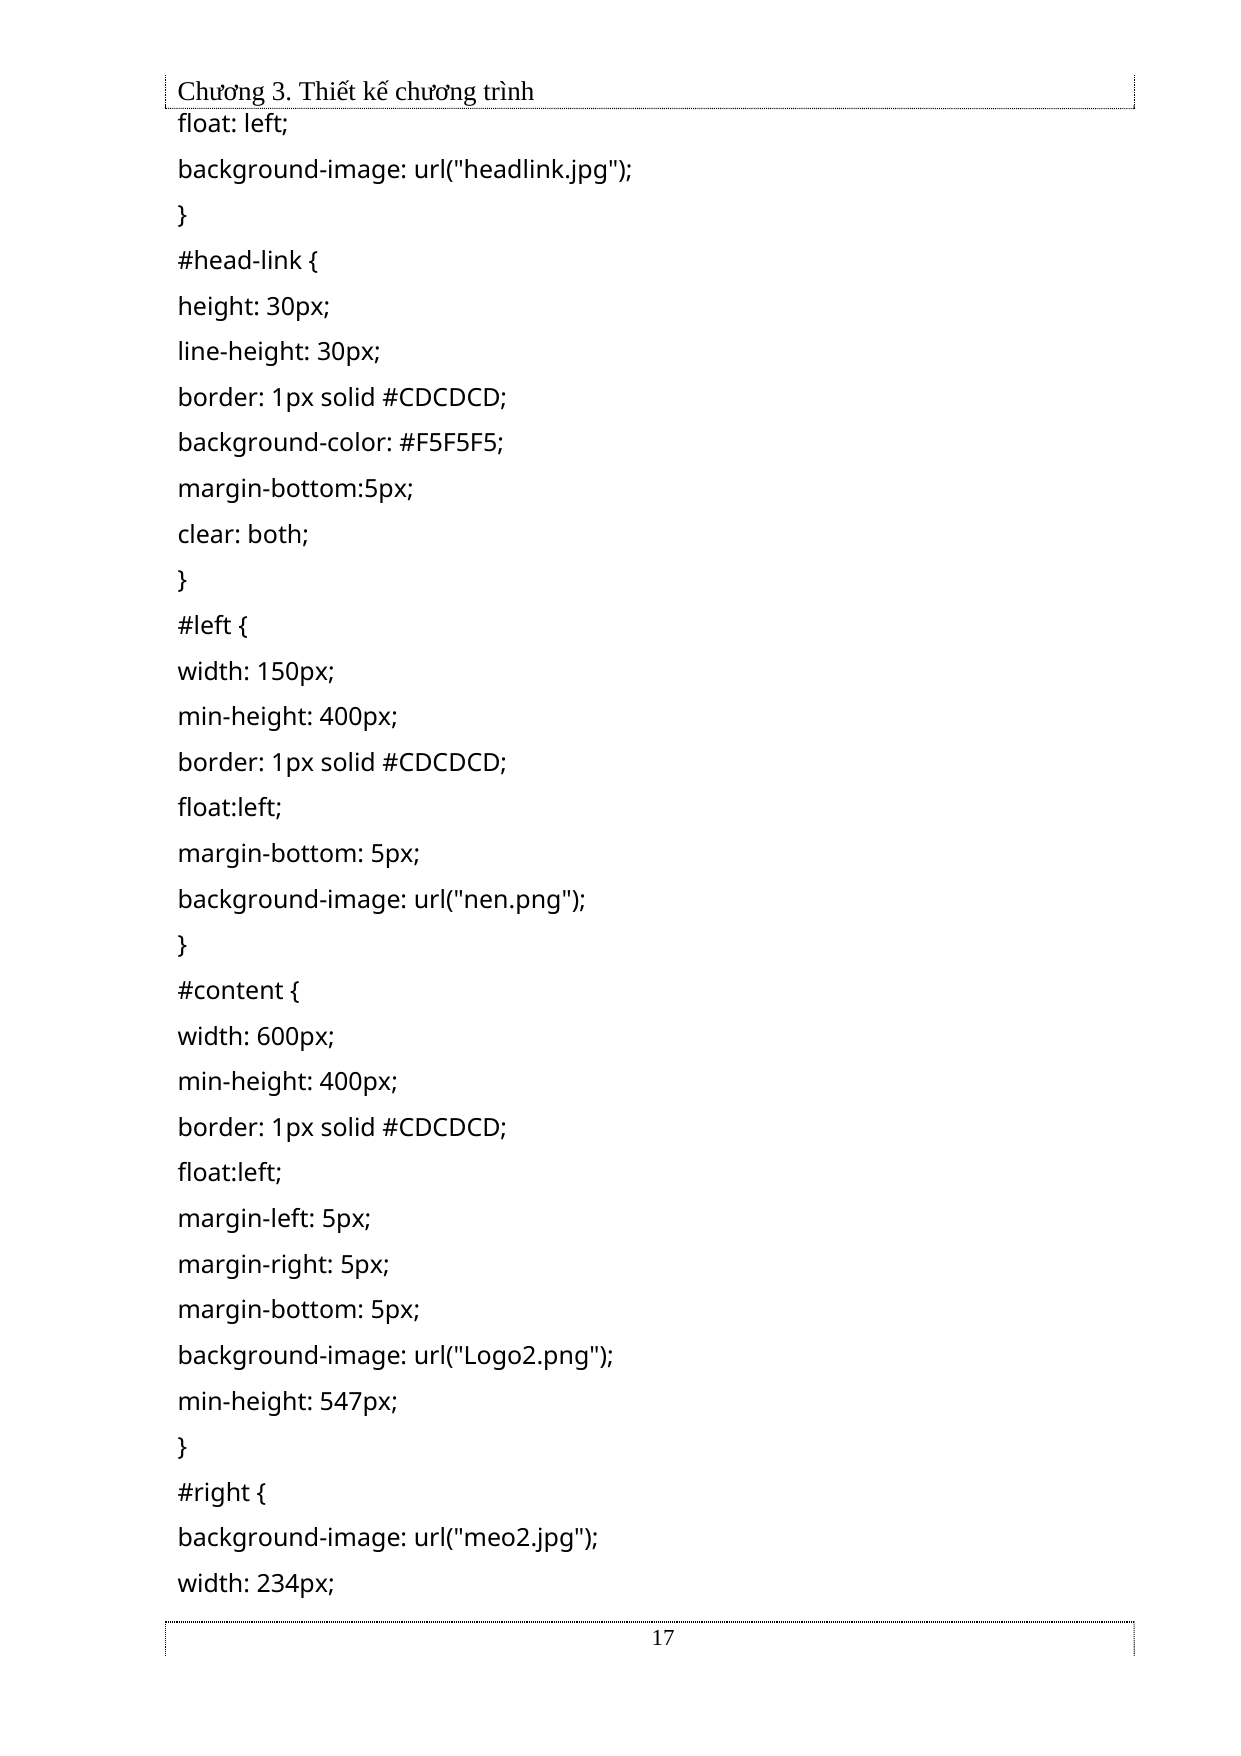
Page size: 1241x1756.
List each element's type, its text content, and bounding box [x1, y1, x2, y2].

text background-image: url("meo2.jpg"); [177, 1523, 1134, 1553]
text width: 150px; [177, 656, 1134, 686]
text } [177, 929, 1134, 960]
text } [177, 199, 1134, 230]
text #head-link { [177, 245, 1134, 276]
text min-height: 400px; [177, 701, 1134, 732]
text float:left; [177, 1158, 1134, 1188]
text } [177, 564, 1134, 595]
text #right { [177, 1477, 1134, 1507]
text float:left; [177, 793, 1134, 823]
text background-color: #F5F5F5; [177, 428, 1134, 458]
text border: 1px solid #CDCDCD; [177, 1112, 1134, 1142]
text } [177, 1431, 1134, 1462]
text margin-right: 5px; [177, 1249, 1134, 1279]
text margin-left: 5px; [177, 1203, 1134, 1234]
text float: left; [177, 108, 1134, 139]
text background-image: url("headlink.jpg"); [177, 154, 1134, 184]
text margin-bottom: 5px; [177, 838, 1134, 869]
text clear: both; [177, 519, 1134, 549]
text height: 30px; [177, 291, 1134, 321]
text line-height: 30px; [177, 336, 1134, 367]
text width: 600px; [177, 1021, 1134, 1051]
text border: 1px solid #CDCDCD; [177, 747, 1134, 777]
text border: 1px solid #CDCDCD; [177, 382, 1134, 412]
text width: 234px; [177, 1568, 1134, 1599]
text #left { [177, 610, 1134, 641]
text min-height: 400px; [177, 1066, 1134, 1097]
text background-image: url("Logo2.png"); [177, 1340, 1134, 1371]
text background-image: url("nen.png"); [177, 884, 1134, 914]
text margin-bottom: 5px; [177, 1294, 1134, 1325]
text min-height: 547px; [177, 1386, 1134, 1416]
text margin-bottom:5px; [177, 473, 1134, 504]
text #content { [177, 975, 1134, 1006]
